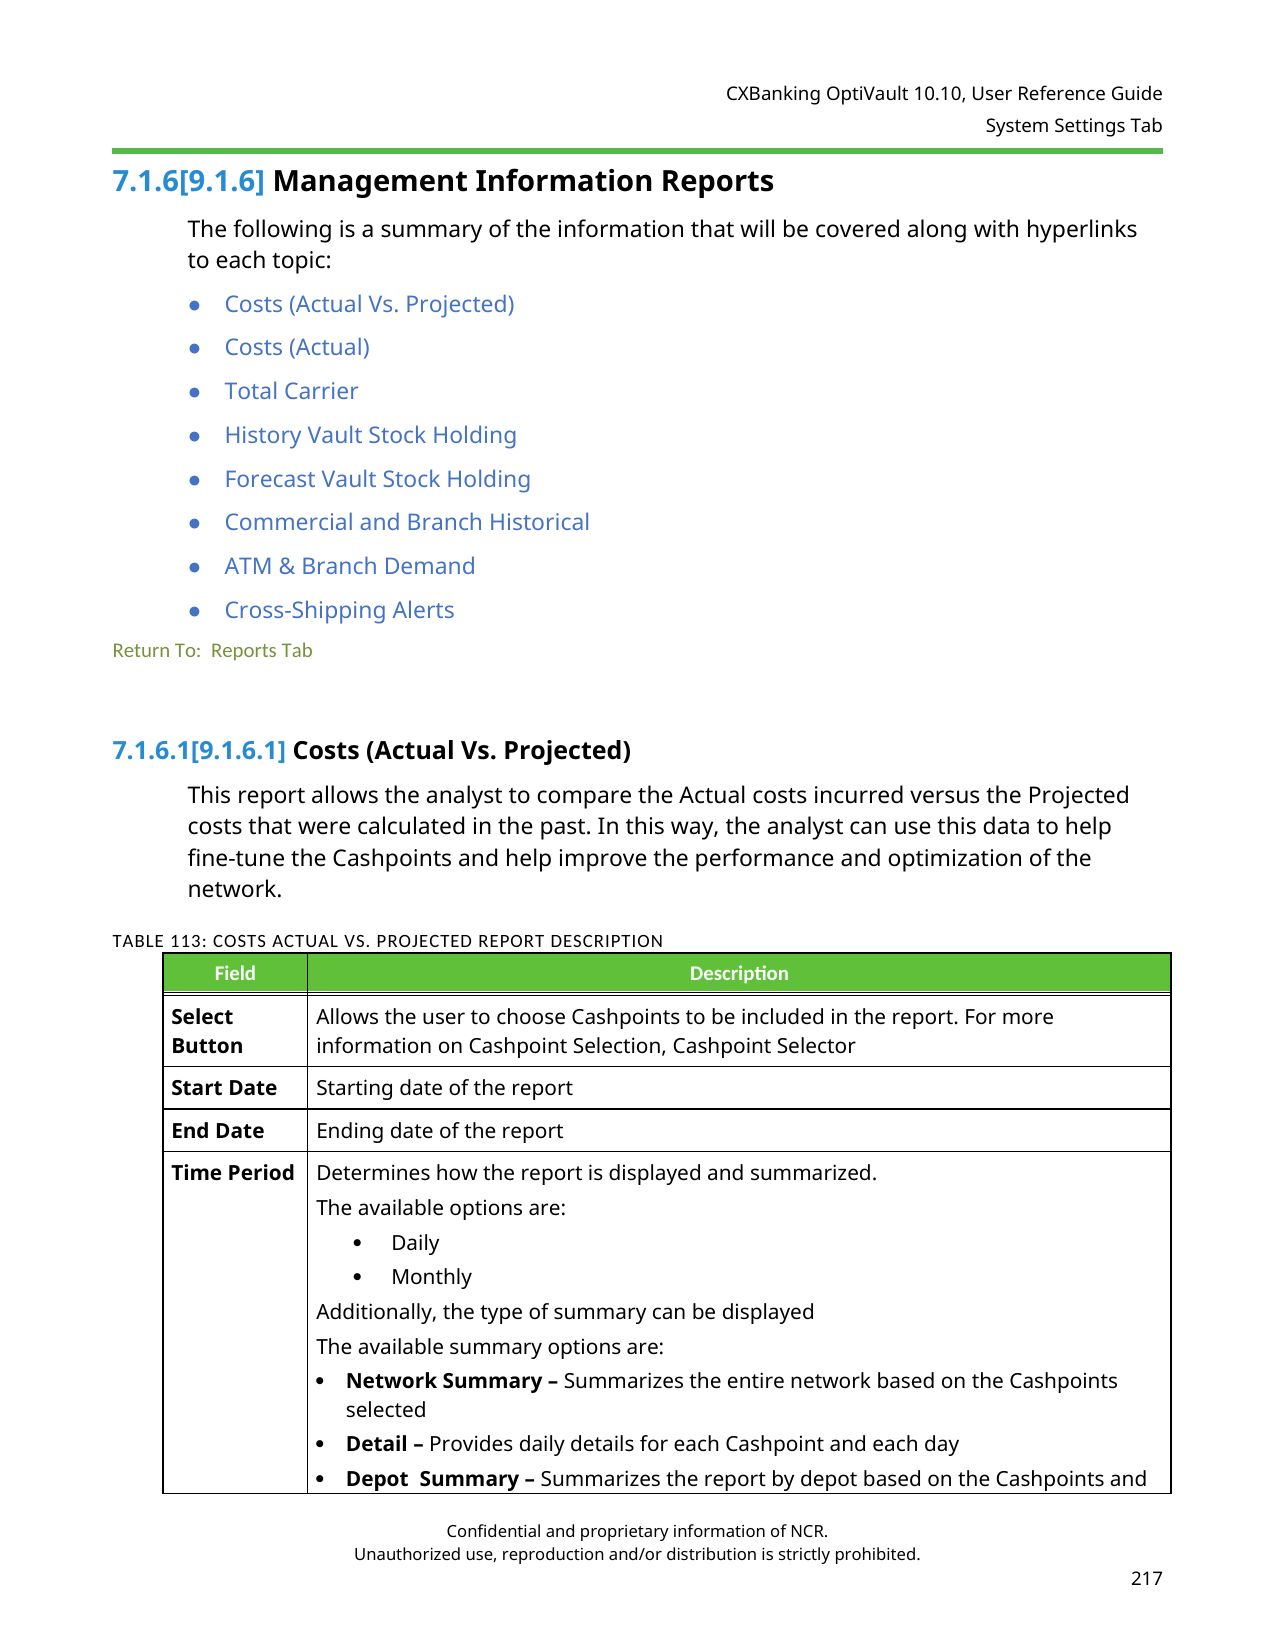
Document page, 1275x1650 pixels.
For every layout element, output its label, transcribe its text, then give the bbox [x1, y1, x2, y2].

list History Vault Stock Holding [187, 419, 1163, 450]
list Costs (Actual Vs. Projected) [187, 287, 1163, 319]
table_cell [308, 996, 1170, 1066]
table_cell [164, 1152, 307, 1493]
list Forecast Vault Stock Holding [187, 462, 1163, 494]
list Cross-Shipping Alerts [187, 594, 1163, 625]
subtitle Management Information Reports [112, 160, 1163, 200]
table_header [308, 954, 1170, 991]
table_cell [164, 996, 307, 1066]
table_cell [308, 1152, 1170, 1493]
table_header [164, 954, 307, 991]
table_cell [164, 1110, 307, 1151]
list Commercial and Branch Historical [187, 506, 1163, 537]
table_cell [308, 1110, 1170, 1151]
list Costs (Actual) [187, 331, 1163, 362]
subtitle Costs (Actual Vs. Projected) [112, 732, 1163, 767]
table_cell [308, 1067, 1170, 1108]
text The following is a summary of the information that will be covered along with hyperlinks to each topic: [187, 212, 1163, 275]
list Total Carrier [187, 375, 1163, 406]
text Return To: Reports Tab [112, 637, 1163, 663]
list ATM & Branch Demand [187, 550, 1163, 581]
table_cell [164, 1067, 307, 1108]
text This report allows the analyst to compare the Actual costs incurred versus the Projected costs that were calculated in the past. In this way, the analyst can use this data to help fine-tune the Cashpoints and help improve the performance and optimization of the network. [187, 779, 1163, 904]
